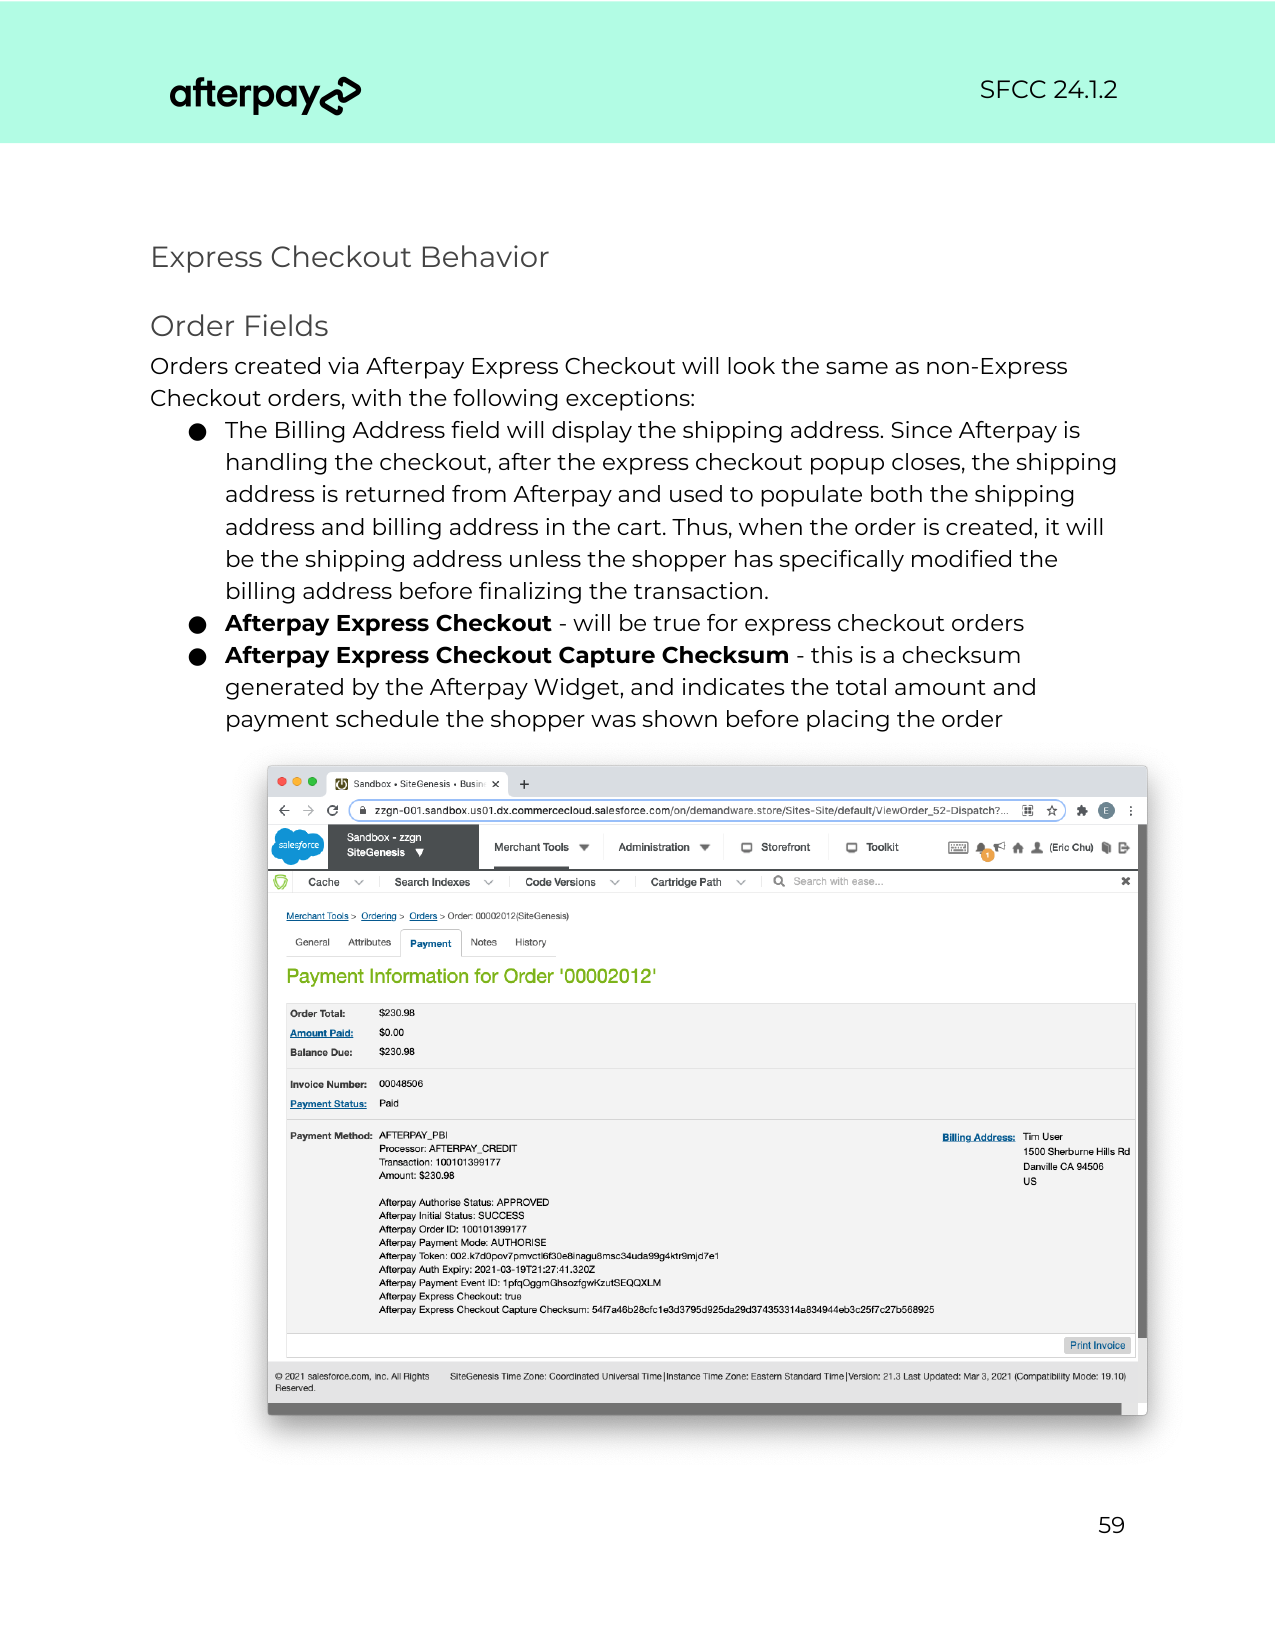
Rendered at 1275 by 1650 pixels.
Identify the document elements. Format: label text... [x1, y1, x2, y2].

subtitle Order Fields [150, 308, 1125, 344]
list Afterpay Express Checkout - will be true for express checkout orders [187, 609, 1125, 637]
picture [225, 737, 1189, 1470]
subtitle Express Checkout Behavior [150, 239, 1125, 275]
list The Billing Address field will display the shipping address. Since Afterpay is handling the checkout, after the express checkout popup closes, the shipping address is returned from Afterpay and used to populate both the shipping address and billing address in the cart. Thus, when the order is created, it will be the shipping address unless the shopper has specifically modified the billing address before finalizing the transaction. [187, 416, 1125, 605]
picture [134, 48, 397, 144]
text Orders created via Afterpay Express Checkout will look the same as non-Express Checkout orders, with the following exceptions: [150, 352, 1125, 412]
